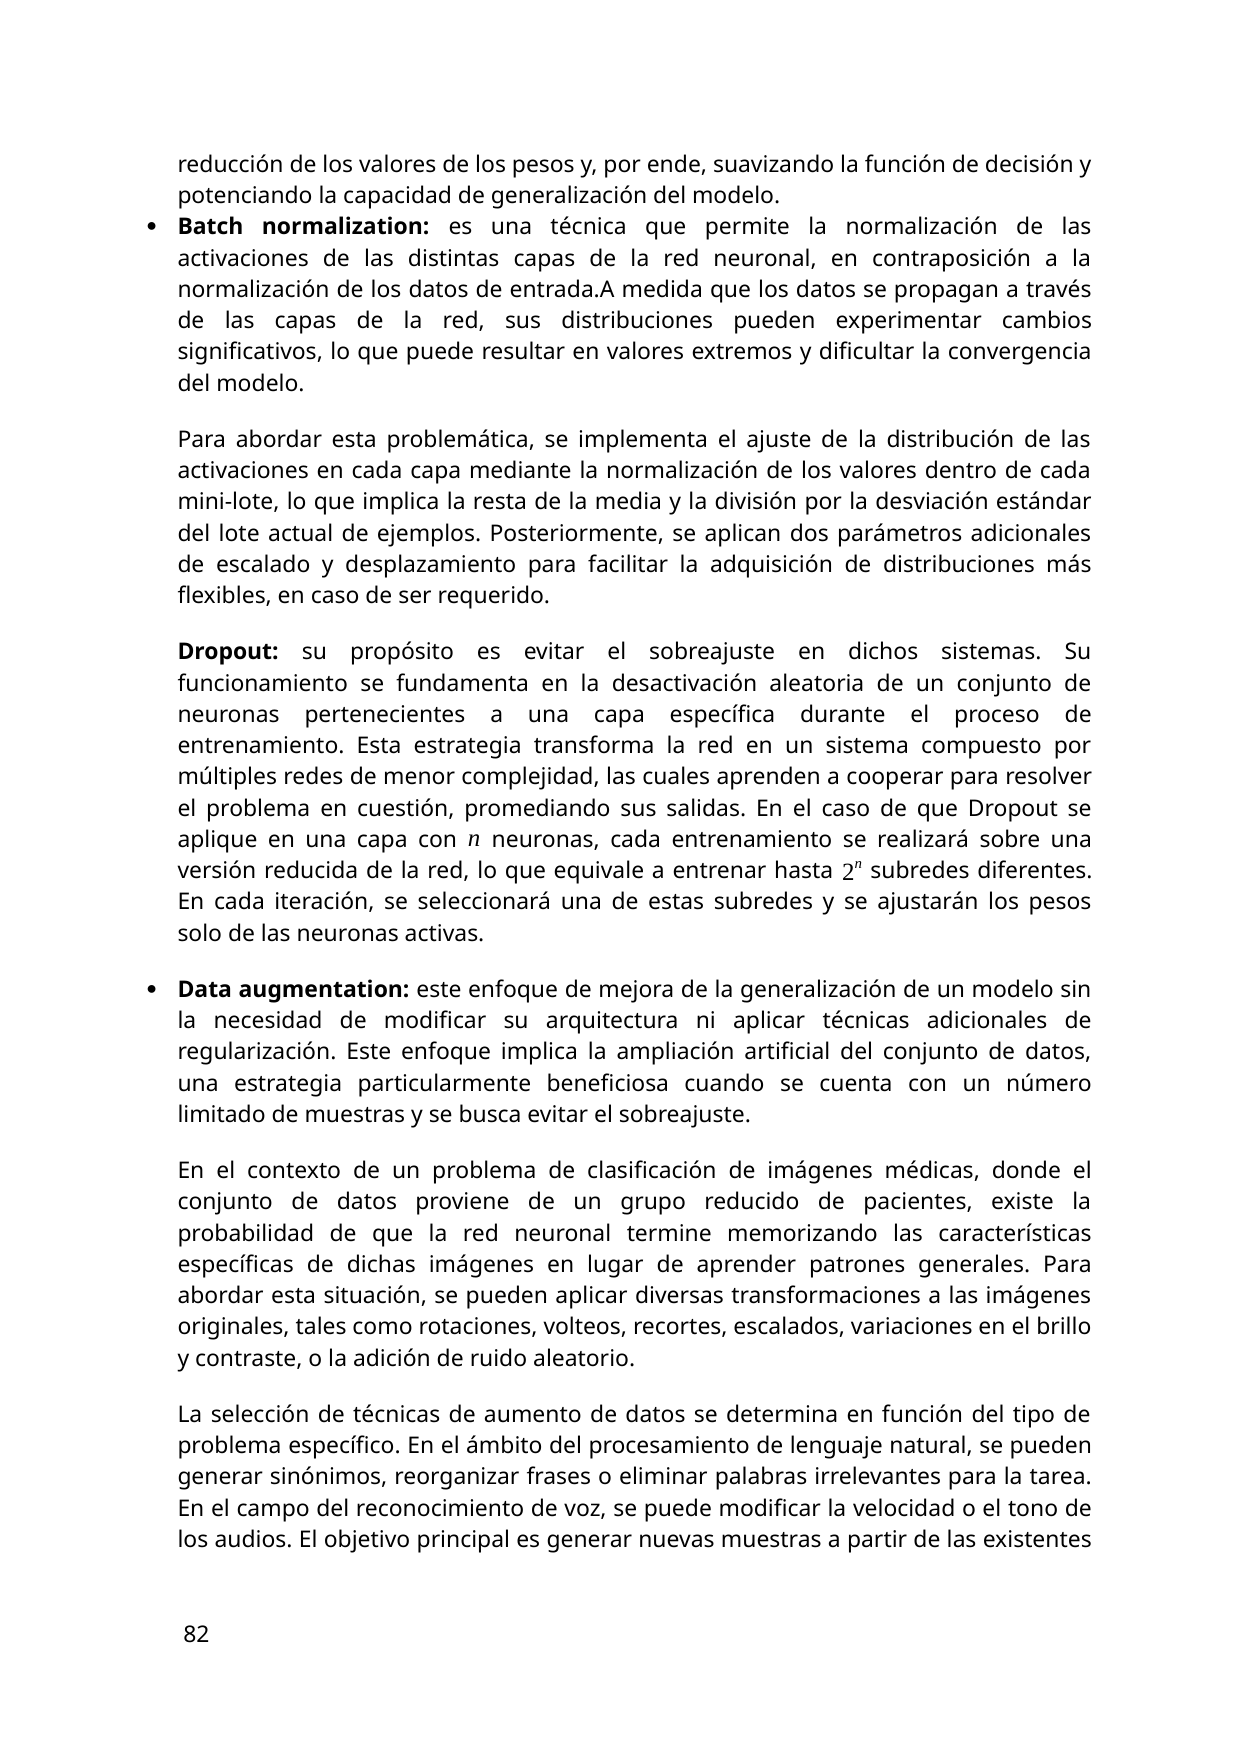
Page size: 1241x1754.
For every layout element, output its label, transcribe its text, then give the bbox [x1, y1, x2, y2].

text Para abordar esta problemática, se implementa el ajuste de la distribución de las activaciones en cada capa mediante la normalización de los valores dentro de cada mini-lote, lo que implica la resta de la media y la división por la desviación estándar del lote actual de ejemplos. Posteriormente, se aplican dos parámetros adicionales de escalado y desplazamiento para facilitar la adquisición de distribuciones más flexibles, en caso de ser requerido. [177, 423, 1092, 610]
text Dropout: su propósito es evitar el sobreajuste en dichos sistemas. Su funcionamiento se fundamenta en la desactivación aleatoria de un conjunto de neuronas pertenecientes a una capa específica durante el proceso de entrenamiento. Esta estrategia transforma la red en un sistema compuesto por múltiples redes de menor complejidad, las cuales aprenden a cooperar para resolver el problema en cuestión, promediando sus salidas. En el caso de que Dropout se aplique en una capa con neuronas, cada entrenamiento se realizará sobre una versión reducida de la red, lo que equivale a entrenar hasta subredes diferentes. En cada iteración, se seleccionará una de estas subredes y se ajustarán los pesos solo de las neuronas activas. [177, 635, 1092, 948]
text En el contexto de un problema de clasificación de imágenes médicas, donde el conjunto de datos proviene de un grupo reducido de pacientes, existe la probabilidad de que la red neuronal termine memorizando las características específicas de dichas imágenes en lugar de aprender patrones generales. Para abordar esta situación, se pueden aplicar diversas transformaciones a las imágenes originales, tales como rotaciones, volteos, recortes, escalados, variaciones en el brillo y contraste, o la adición de ruido aleatorio. [177, 1154, 1092, 1373]
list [148, 148, 1092, 210]
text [177, 1398, 1092, 1554]
list Batch normalization: es una técnica que permite la normalización de las activaciones de las distintas capas de la red neuronal, en contraposición a la normalización de los datos de entrada.A medida que los datos se propagan a través de las capas de la red, sus distribuciones pueden experimentar cambios significativos, lo que puede resultar en valores extremos y dificultar la convergencia del modelo. [148, 210, 1092, 398]
list Data augmentation: este enfoque de mejora de la generalización de un modelo sin la necesidad de modificar su arquitectura ni aplicar técnicas adicionales de regularización. Este enfoque implica la ampliación artificial del conjunto de datos, una estrategia particularmente beneficiosa cuando se cuenta con un número limitado de muestras y se busca evitar el sobreajuste. [148, 973, 1092, 1129]
